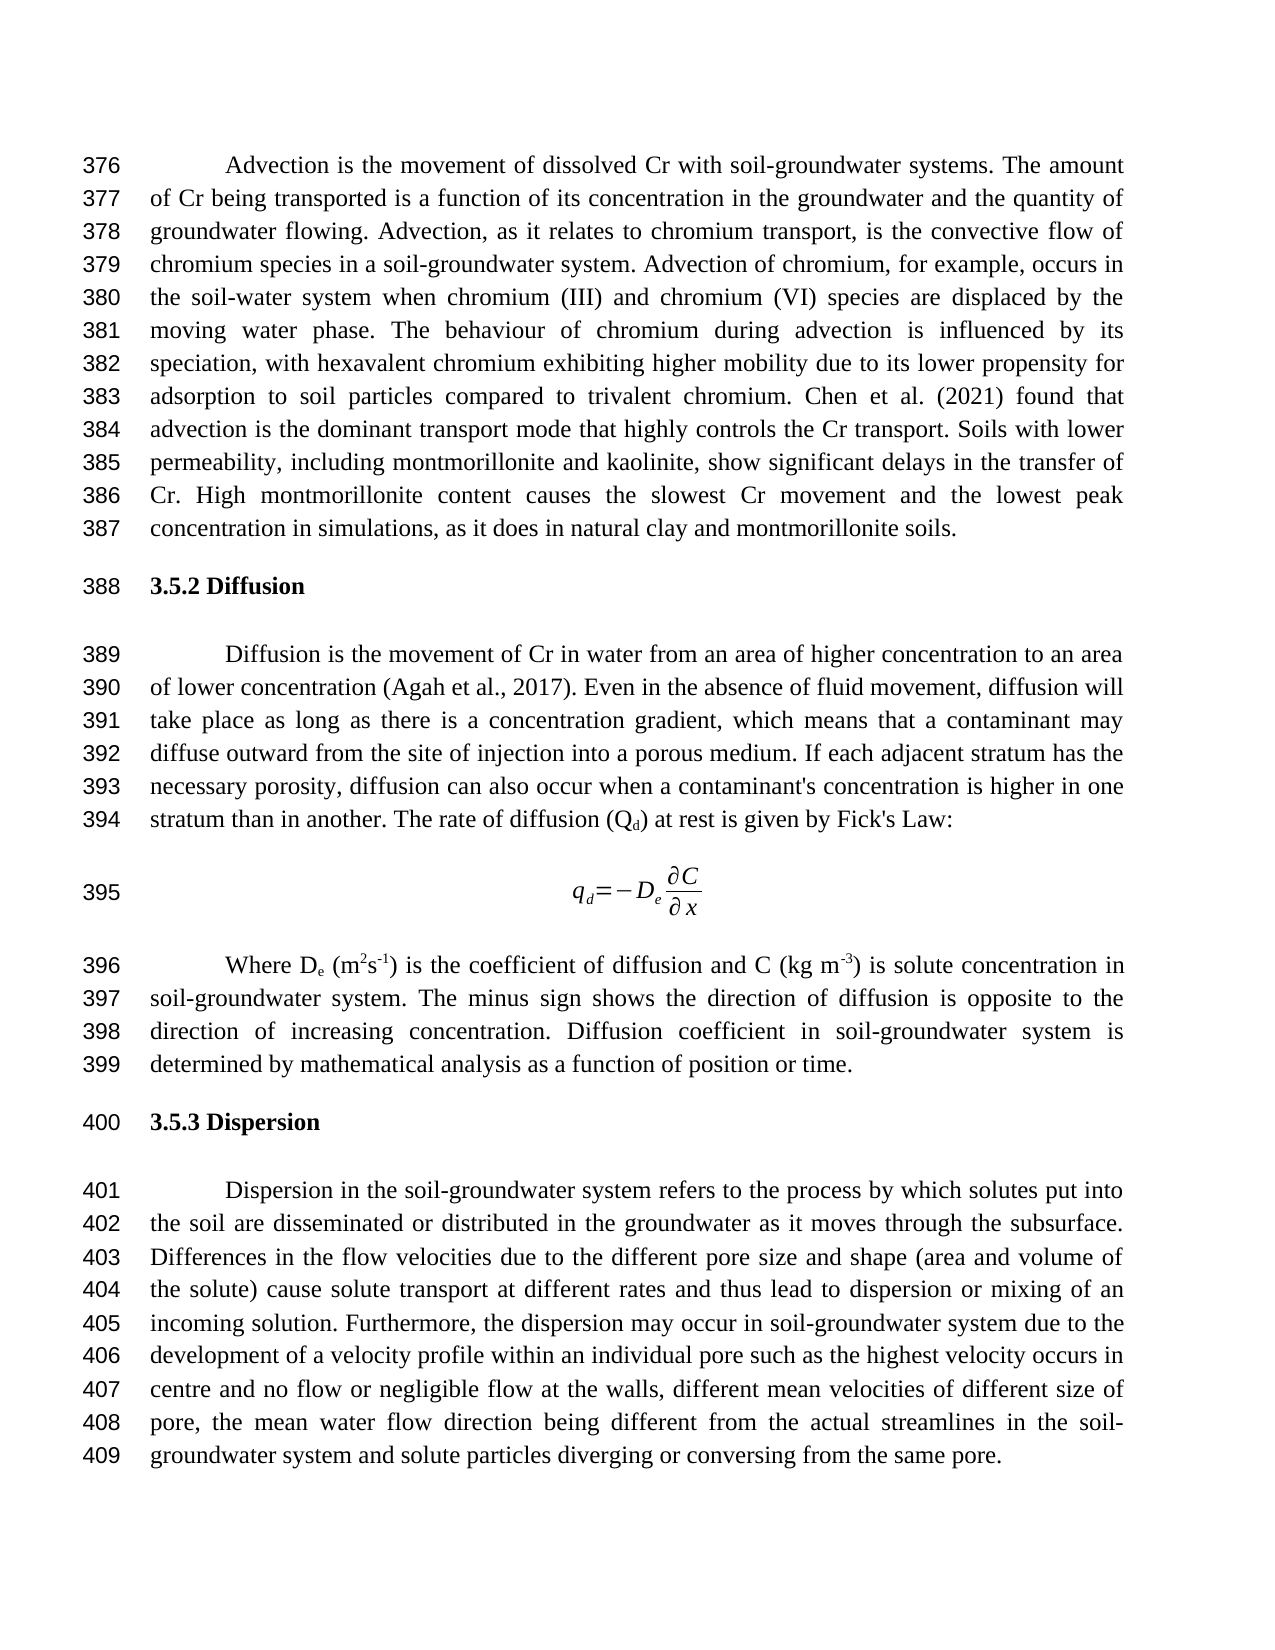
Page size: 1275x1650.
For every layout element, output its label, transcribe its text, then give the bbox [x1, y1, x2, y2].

text Where De (m2s-1) is the coefficient of diffusion and C (kg m-3) is solute concentration in soil-groundwater system. The minus sign shows the direction of diffusion is opposite to the direction of increasing concentration. Diffusion coefficient in soil-groundwater system is determined by mathematical analysis as a function of position or time. [150, 950, 1125, 1078]
text Dispersion in the soil-groundwater system refers to the process by which solutes put into the soil are disseminated or distributed in the groundwater as it moves through the subsurface. Differences in the flow velocities due to the different pore size and shape (area and volume of the solute) cause solute transport at different rates and thus lead to dispersion or mixing of an incoming solution. Furthermore, the dispersion may occur in soil-groundwater system due to the development of a velocity profile within an individual pore such as the highest velocity occurs in centre and no flow or negligible flow at the walls, different mean velocities of different size of pore, the mean water flow direction being different from the actual streamlines in the soil-groundwater system and solute particles diverging or conversing from the same pore. [150, 1176, 1125, 1468]
text Advection is the movement of dissolved Cr with soil-groundwater systems. The amount of Cr being transported is a function of its concentration in the groundwater and the quantity of groundwater flowing. Advection, as it relates to chromium transport, is the convective flow of chromium species in a soil-groundwater system. Advection of chromium, for example, occurs in the soil-water system when chromium (III) and chromium (VI) species are displaced by the moving water phase. The behaviour of chromium during advection is influenced by its speciation, with hexavalent chromium exhibiting higher mobility due to its lower propensity for adsorption to soil particles compared to trivalent chromium. Chen et al. (2021) found that advection is the dominant transport mode that highly controls the Cr transport. Soils with lower permeability, including montmorillonite and kaolinite, show significant delays in the transfer of Cr. High montmorillonite content causes the slowest Cr movement and the lowest peak concentration in simulations, as it does in natural clay and montmorillonite soils. [150, 150, 1125, 542]
text 3.5.2 Diffusion [150, 571, 1125, 600]
text 3.5.3 Dispersion [150, 1107, 1125, 1136]
text Diffusion is the movement of Cr in water from an area of higher concentration to an area of lower concentration (Agah et al., 2017). Even in the absence of fluid movement, diffusion will take place as long as there is a concentration gradient, which means that a contaminant may diffuse outward from the site of injection into a porous medium. If each adjacent stratum has the necessary porosity, diffusion can also occur when a contaminant's concentration is higher in one stratum than in another. The rate of diffusion (Qd) at rest is given by Fick's Law: [150, 639, 1125, 833]
